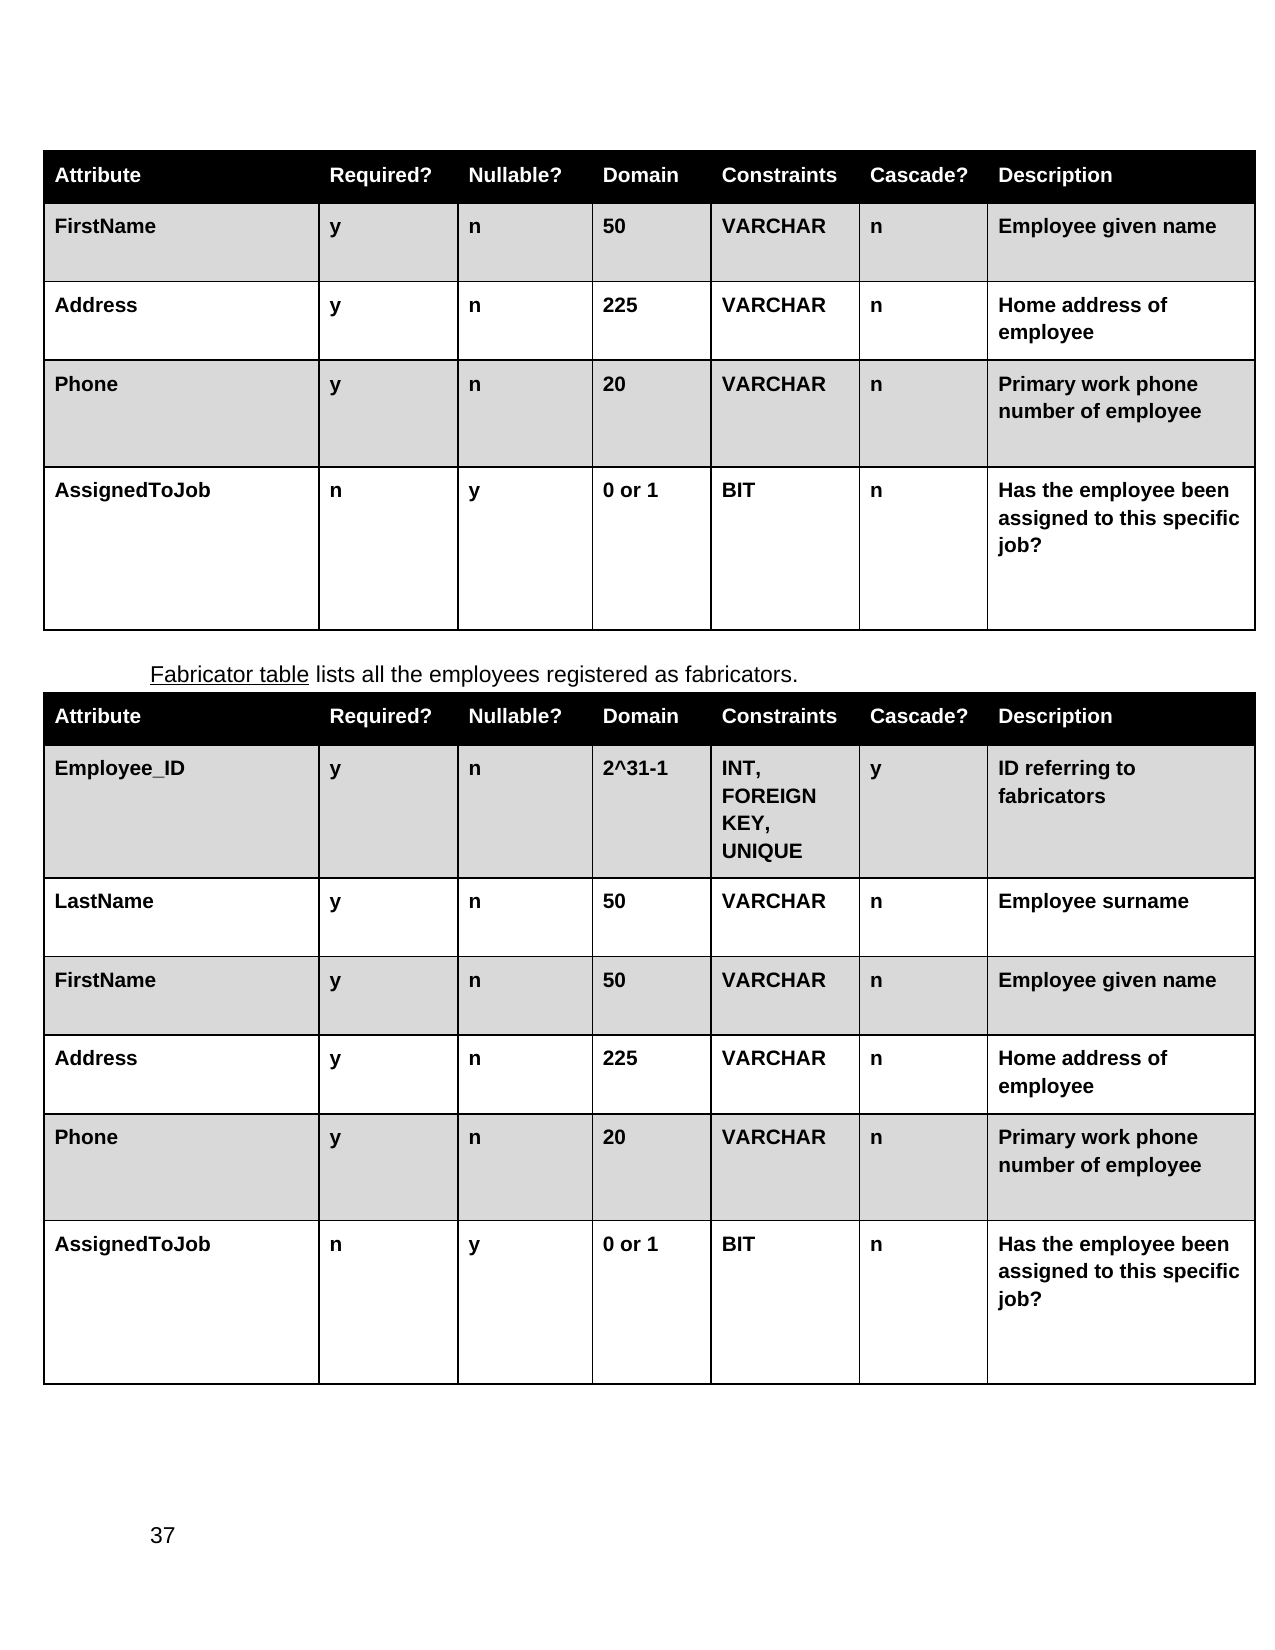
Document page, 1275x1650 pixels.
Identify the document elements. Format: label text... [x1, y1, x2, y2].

table_cell n [459, 1115, 592, 1220]
table_cell 2^31-1 [593, 746, 710, 877]
table_cell Address [45, 282, 318, 359]
table_cell y [320, 361, 457, 466]
table_cell y [320, 282, 457, 359]
table_cell 20 [593, 361, 710, 466]
table_header Attribute [45, 152, 318, 202]
table_cell Employee given name [988, 957, 1254, 1034]
table_header Required? [320, 694, 457, 744]
table_cell Employee_ID [45, 746, 318, 877]
table_cell y [320, 879, 457, 956]
table_cell Phone [45, 361, 318, 466]
table_cell VARCHAR [712, 1036, 859, 1113]
table_cell VARCHAR [712, 361, 859, 466]
table_cell n [860, 361, 987, 466]
table_header Constraints [712, 694, 859, 744]
table_cell n [459, 282, 592, 359]
table_cell n [860, 204, 987, 281]
table_cell 225 [593, 282, 710, 359]
table_cell LastName [45, 879, 318, 956]
table_cell ID referring to fabricators [988, 746, 1254, 877]
table_cell VARCHAR [712, 204, 859, 281]
table_header Constraints [712, 152, 859, 202]
table_cell VARCHAR [712, 879, 859, 956]
table_cell y [320, 957, 457, 1034]
table_cell AssignedToJob [45, 468, 318, 629]
table_cell n [320, 468, 457, 629]
table_cell Employee given name [988, 204, 1254, 281]
table_cell n [860, 468, 987, 629]
table_cell AssignedToJob [45, 1221, 318, 1383]
table_cell FirstName [45, 957, 318, 1034]
table_header Description [988, 694, 1254, 744]
text Fabricator table lists all the employees registered as fabricators. [150, 661, 1125, 688]
table_cell n [860, 1221, 987, 1383]
table_cell VARCHAR [712, 957, 859, 1034]
table_cell y [860, 746, 987, 877]
table_cell n [459, 746, 592, 877]
table_cell n [860, 957, 987, 1034]
table_cell n [459, 879, 592, 956]
table_cell VARCHAR [712, 282, 859, 359]
table_cell Address [45, 1036, 318, 1113]
table_cell y [320, 1115, 457, 1220]
table_cell n [459, 204, 592, 281]
table_cell BIT [712, 468, 859, 629]
table_cell Phone [45, 1115, 318, 1220]
table_cell VARCHAR [712, 1115, 859, 1220]
table_cell 50 [593, 957, 710, 1034]
table_cell 0 or 1 [593, 1221, 710, 1383]
table_cell Has the employee been assigned to this specific job? [988, 1221, 1254, 1383]
table_header Domain [593, 152, 710, 202]
table_cell Primary work phone number of employee [988, 361, 1254, 466]
table_cell n [459, 1036, 592, 1113]
table_cell n [459, 361, 592, 466]
table_cell y [459, 468, 592, 629]
table_cell n [459, 957, 592, 1034]
table_cell 225 [593, 1036, 710, 1113]
table_cell n [860, 1036, 987, 1113]
table_cell y [459, 1221, 592, 1383]
table_cell n [860, 1115, 987, 1220]
table_header Description [988, 152, 1254, 202]
table_cell 50 [593, 879, 710, 956]
table_header Domain [593, 694, 710, 744]
table_cell Has the employee been assigned to this specific job? [988, 468, 1254, 629]
table_cell Home address of employee [988, 282, 1254, 359]
table_cell Home address of employee [988, 1036, 1254, 1113]
table_cell y [320, 1036, 457, 1113]
table_cell n [860, 282, 987, 359]
table_cell Employee surname [988, 879, 1254, 956]
table_cell INT, FOREIGN KEY, UNIQUE [712, 746, 859, 877]
table_cell FirstName [45, 204, 318, 281]
table_cell 50 [593, 204, 710, 281]
table_header Attribute [45, 694, 318, 744]
table_header Nullable? [459, 152, 592, 202]
table_header Nullable? [459, 694, 592, 744]
table_cell n [860, 879, 987, 956]
table_cell 20 [593, 1115, 710, 1220]
table_cell y [320, 204, 457, 281]
table_cell y [320, 746, 457, 877]
table_cell 0 or 1 [593, 468, 710, 629]
table_header Cascade? [860, 152, 987, 202]
table_cell Primary work phone number of employee [988, 1115, 1254, 1220]
table_header Required? [320, 152, 457, 202]
table_cell n [320, 1221, 457, 1383]
table_cell BIT [712, 1221, 859, 1383]
table_header Cascade? [860, 694, 987, 744]
